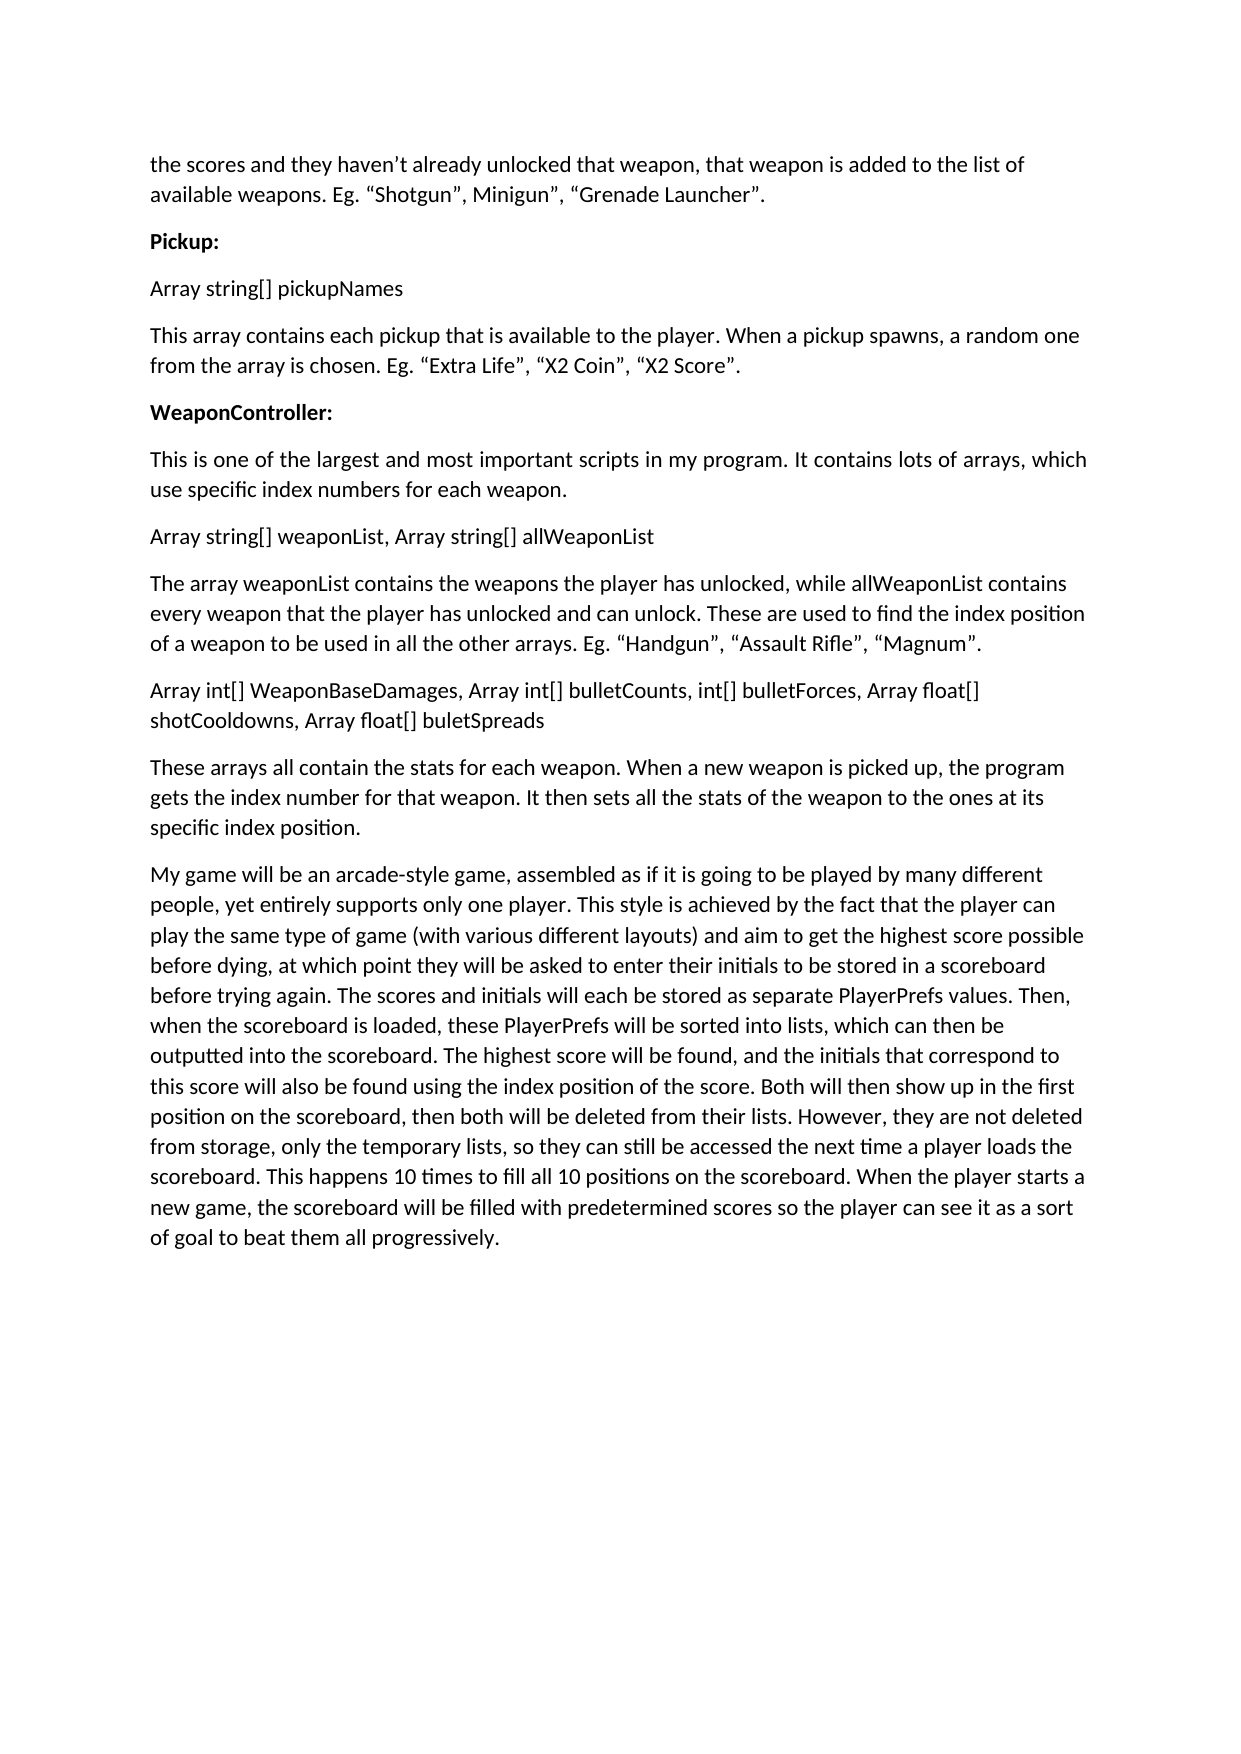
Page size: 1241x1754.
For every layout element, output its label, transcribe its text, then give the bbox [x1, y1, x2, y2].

text Array string[] weaponList, Array string[] allWeaponList [150, 522, 1090, 550]
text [150, 150, 1090, 208]
text WeaponController: [150, 398, 1090, 426]
text Array string[] pickupNames [150, 274, 1090, 302]
text Array int[] WeaponBaseDamages, Array int[] bulletCounts, int[] bulletForces, Array float[] shotCooldowns, Array float[] buletSpreads [150, 676, 1090, 734]
text This array contains each pickup that is available to the player. When a pickup spawns, a random one from the array is chosen. Eg. “Extra Life”, “X2 Coin”, “X2 Score”. [150, 321, 1090, 379]
text The array weaponList contains the weapons the player has unlocked, while allWeaponList contains every weapon that the player has unlocked and can unlock. These are used to find the index position of a weapon to be used in all the other arrays. Eg. “Handgun”, “Assault Rifle”, “Magnum”. [150, 569, 1090, 657]
text Pickup: [150, 227, 1090, 255]
text This is one of the largest and most important scripts in my program. It contains lots of arrays, which use specific index numbers for each weapon. [150, 445, 1090, 503]
text My game will be an arcade-style game, assembled as if it is going to be played by many different people, yet entirely supports only one player. This style is achieved by the fact that the player can play the same type of game (with various different layouts) and aim to get the highest score possible before dying, at which point they will be asked to enter their initials to be stored in a scoreboard before trying again. The scores and initials will each be stored as separate PlayerPrefs values. Then, when the scoreboard is loaded, these PlayerPrefs will be sorted into lists, which can then be outputted into the scoreboard. The highest score will be found, and the initials that correspond to this score will also be found using the index position of the score. Both will then show up in the first position on the scoreboard, then both will be deleted from their lists. However, they are not deleted from storage, only the temporary lists, so they can still be accessed the next time a player loads the scoreboard. This happens 10 times to fill all 10 positions on the scoreboard. When the player starts a new game, the scoreboard will be filled with predetermined scores so the player can see it as a sort of goal to beat them all progressively. [150, 860, 1090, 1251]
text These arrays all contain the stats for each weapon. When a new weapon is picked up, the program gets the index number for that weapon. It then sets all the stats of the weapon to the ones at its specific index position. [150, 753, 1090, 842]
